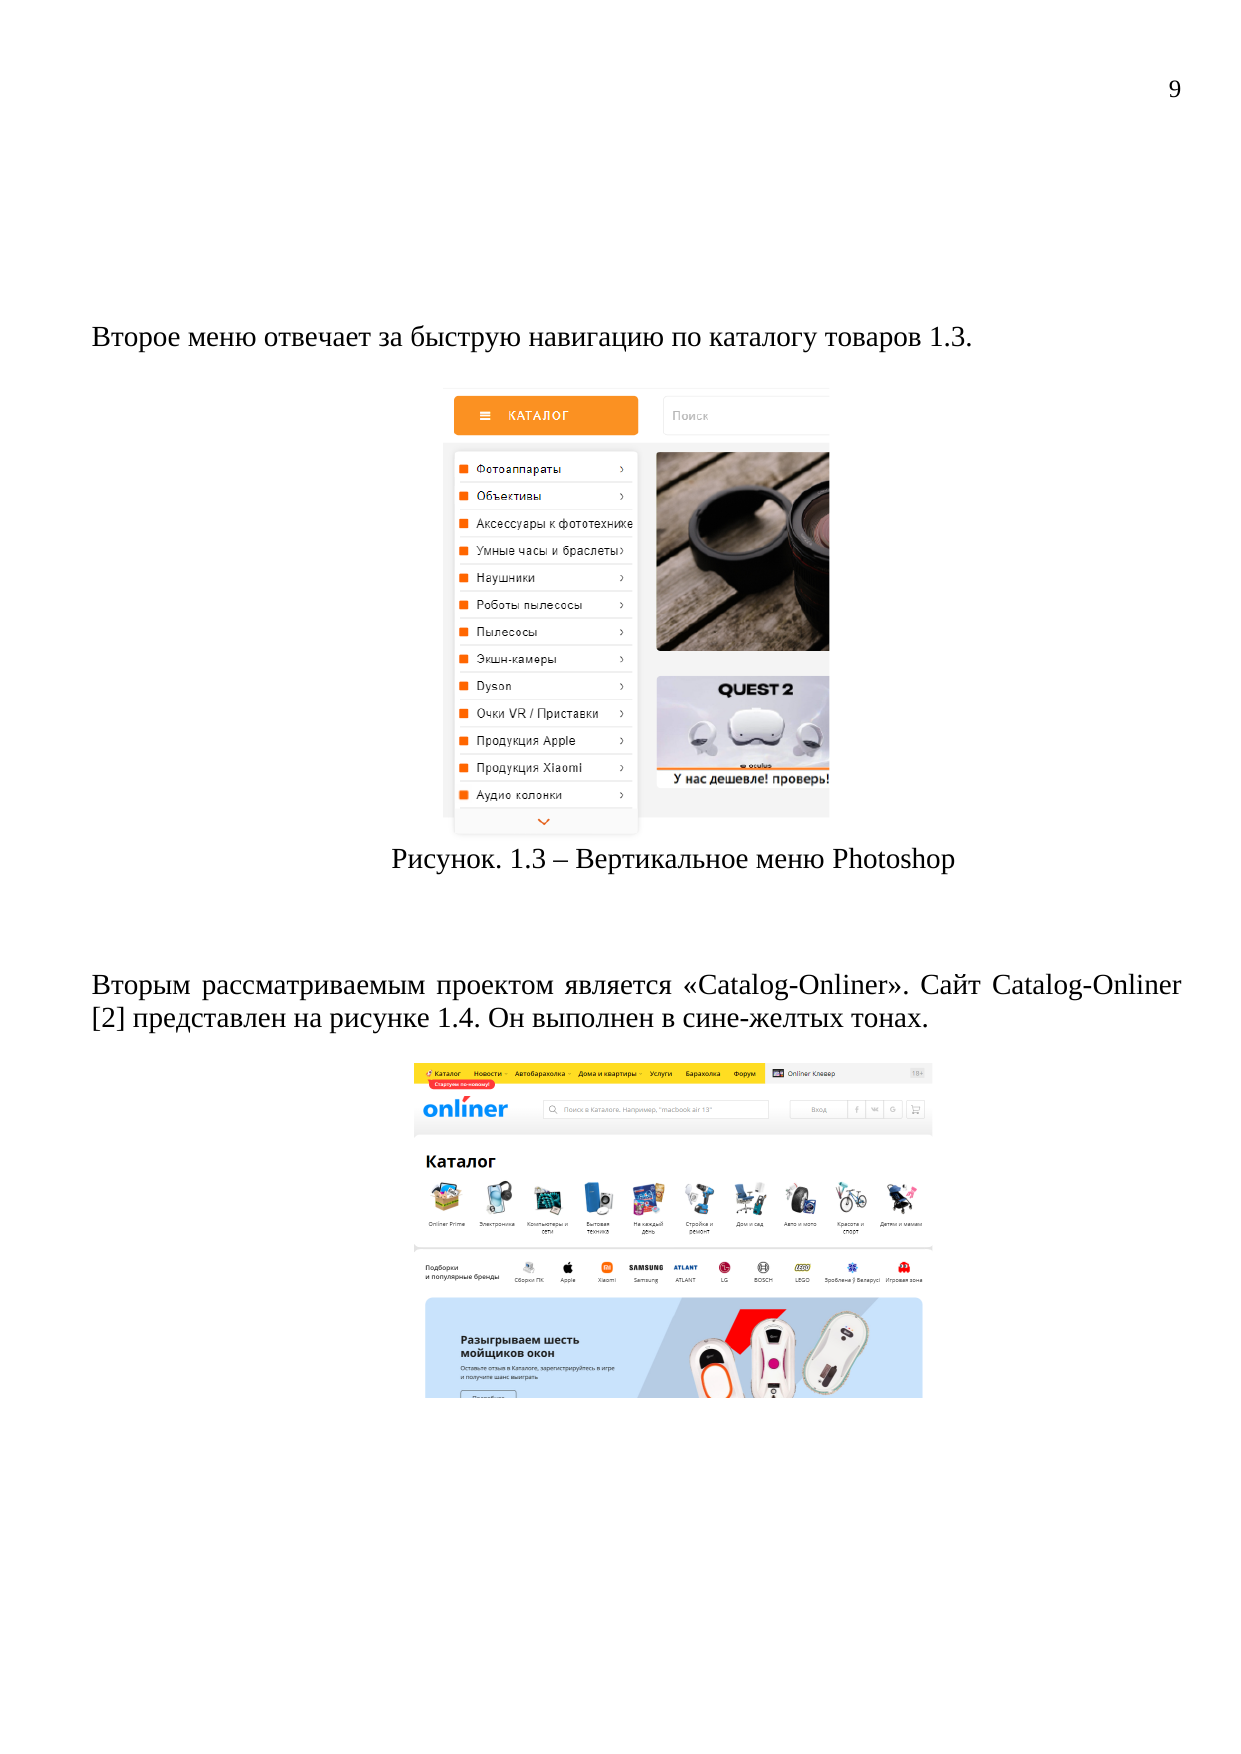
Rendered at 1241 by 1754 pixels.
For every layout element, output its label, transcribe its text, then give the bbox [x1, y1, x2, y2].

picture [443, 386, 830, 842]
text Вторым рассматриваемым проектом является «Catalog-Onliner». Сайт Catalog-Onliner [2] представлен на рисунке 1.4. Он выполнен в сине-желтых тонах. [91, 967, 1181, 1034]
text Рисунок. 1.3 – Вертикальное меню Photoshop [91, 842, 1181, 875]
text Второе меню отвечает за быструю навигацию по каталогу товаров 1.3. [91, 319, 1181, 353]
picture [414, 1063, 933, 1398]
